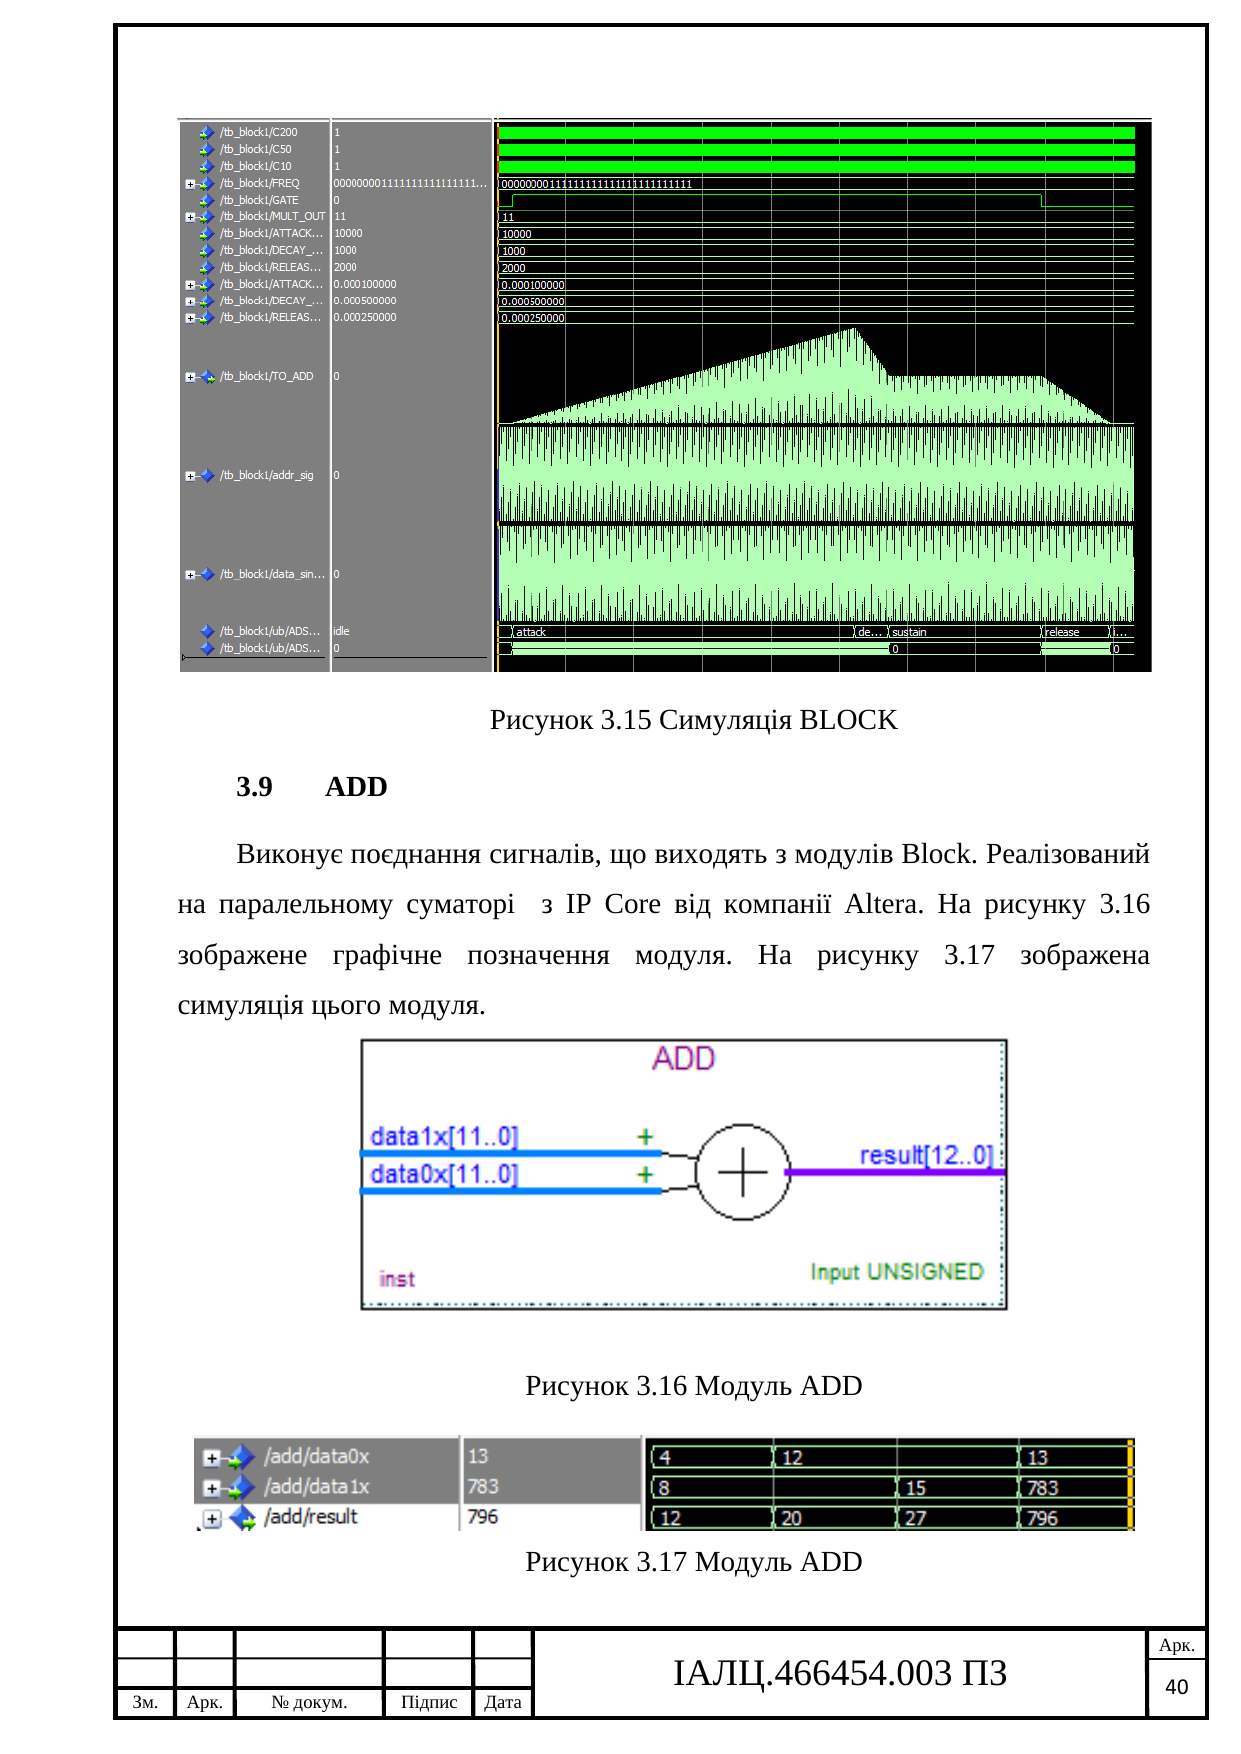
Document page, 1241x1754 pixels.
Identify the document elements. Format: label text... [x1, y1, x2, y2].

list Рисунок 3.15 Симуляція BLOCK [177, 702, 1152, 736]
list Виконує поєднання сигналів, що виходять з модулів Block. Реалізований на паралельному суматорі з IP Core від компанії Altera. На рисунку 3.16 зображене графічне позначення модуля. На рисунку 3.17 зображена симуляція цього модуля. [177, 836, 1152, 1021]
picture [359, 1036, 1013, 1318]
list ADD [177, 769, 1152, 803]
picture [177, 118, 1152, 672]
list Рисунок 3.17 Модуль ADD [177, 1544, 1152, 1578]
picture [194, 1435, 1135, 1531]
